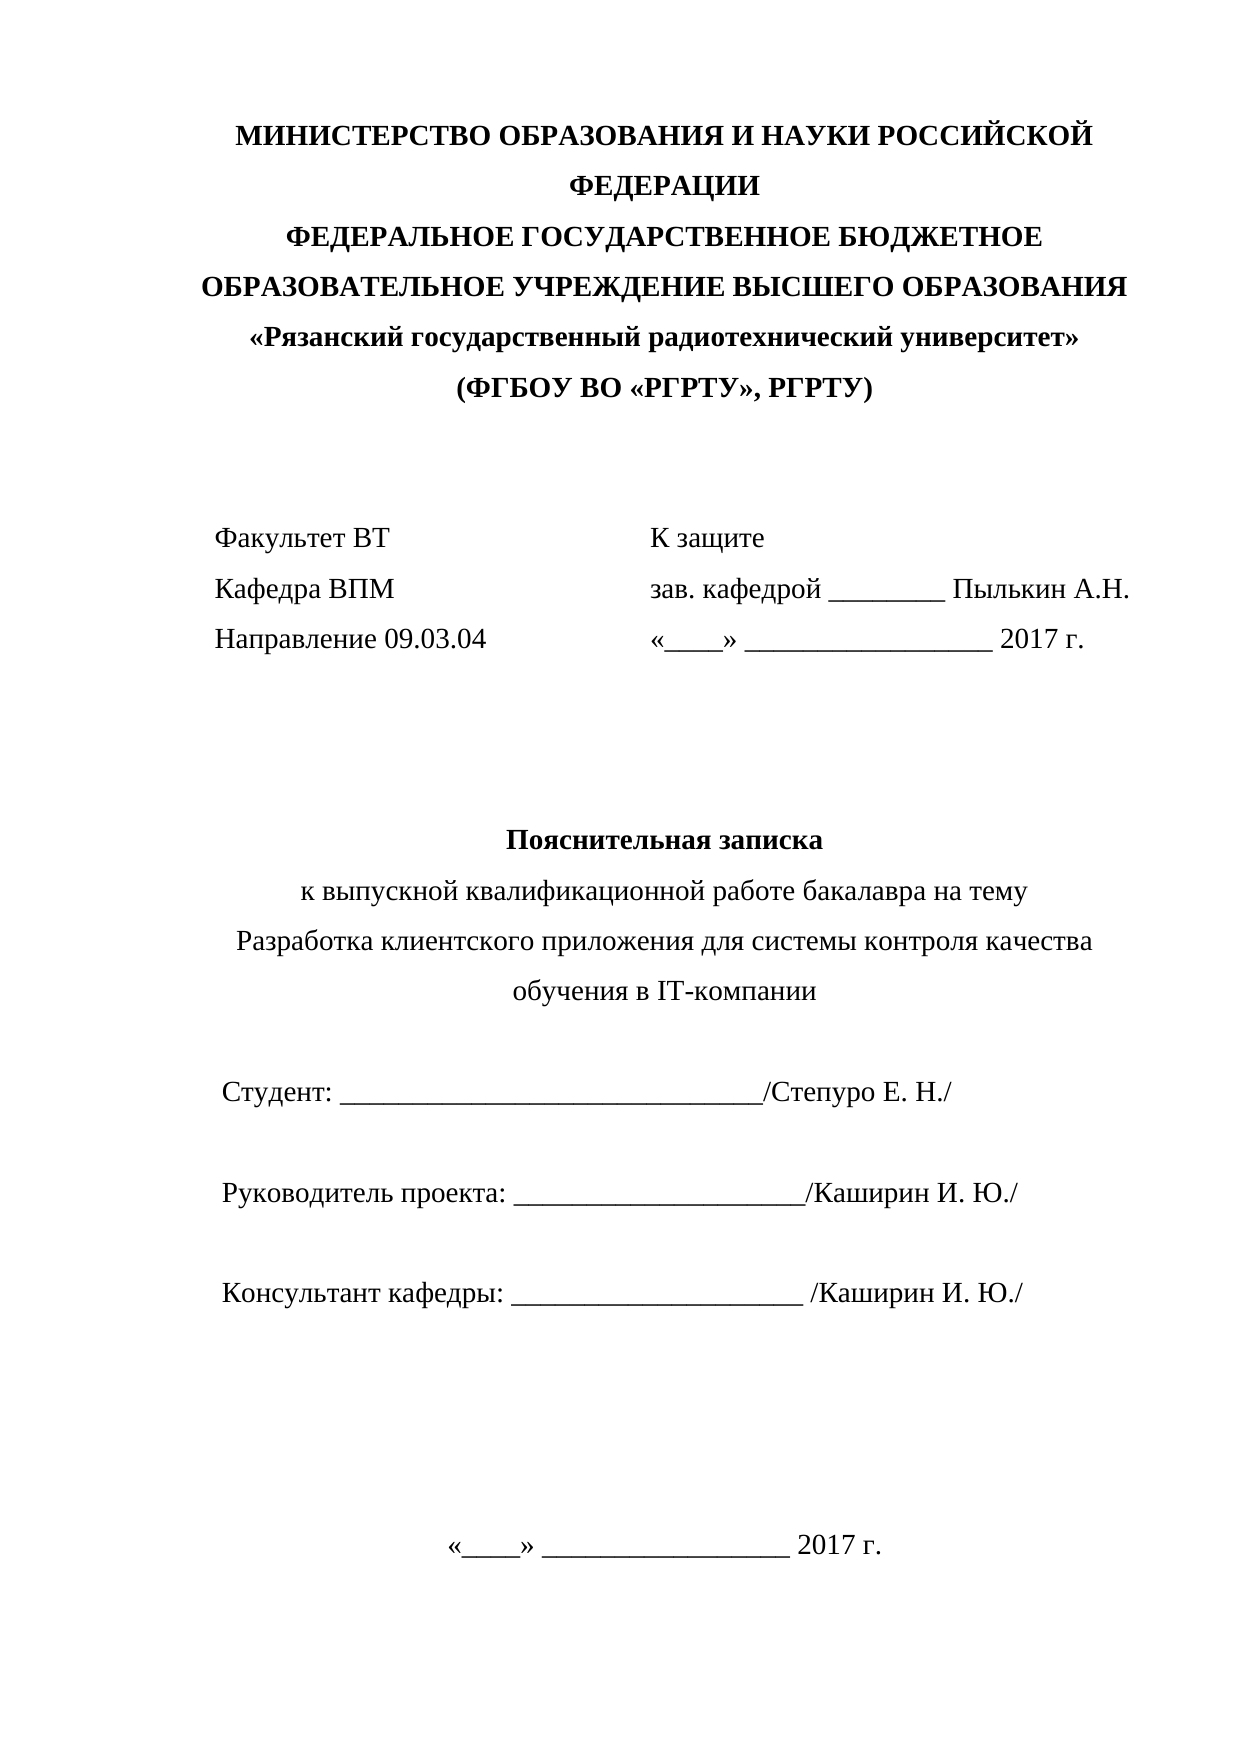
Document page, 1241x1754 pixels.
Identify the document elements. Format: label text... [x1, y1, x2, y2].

text к выпускной квалификационной работе бакалавра на тему [177, 873, 1152, 906]
text «____» _________________ 2017 г. [177, 1527, 1152, 1560]
text Руководитель проекта: ____________________/Каширин И. Ю./ [177, 1175, 1152, 1208]
text МИНИСТЕРСТВО ОБРАЗОВАНИЯ И НАУКИ РОССИЙСКОЙ ФЕДЕРАЦИИ [177, 118, 1152, 202]
text Студент: _____________________________/Степуро Е. Н./ [177, 1074, 1152, 1108]
text Разработка клиентского приложения для системы контроля качества обучения в IT-компании [177, 923, 1152, 1007]
text Консультант кафедры: ____________________ /Каширин И. Ю./ [177, 1275, 1152, 1309]
text ФЕДЕРАЛЬНОЕ ГОСУДАРСТВЕННОЕ БЮДЖЕТНОЕ ОБРАЗОВАТЕЛЬНОЕ УЧРЕЖДЕНИЕ ВЫСШЕГО ОБРАЗОВАНИЯ [177, 219, 1152, 303]
text Пояснительная записка [177, 822, 1152, 856]
text «Рязанский государственный радиотехнический университет» [177, 319, 1152, 353]
text Факультет ВТ К защите [177, 521, 1152, 554]
text (ФГБОУ ВО «РГРТУ», РГРТУ) [177, 370, 1152, 403]
text Направление 09.03.04 «____» _________________ 2017 г. [177, 621, 1152, 655]
text Кафедра ВПМ зав. кафедрой ________ Пылькин А.Н. [177, 571, 1152, 604]
